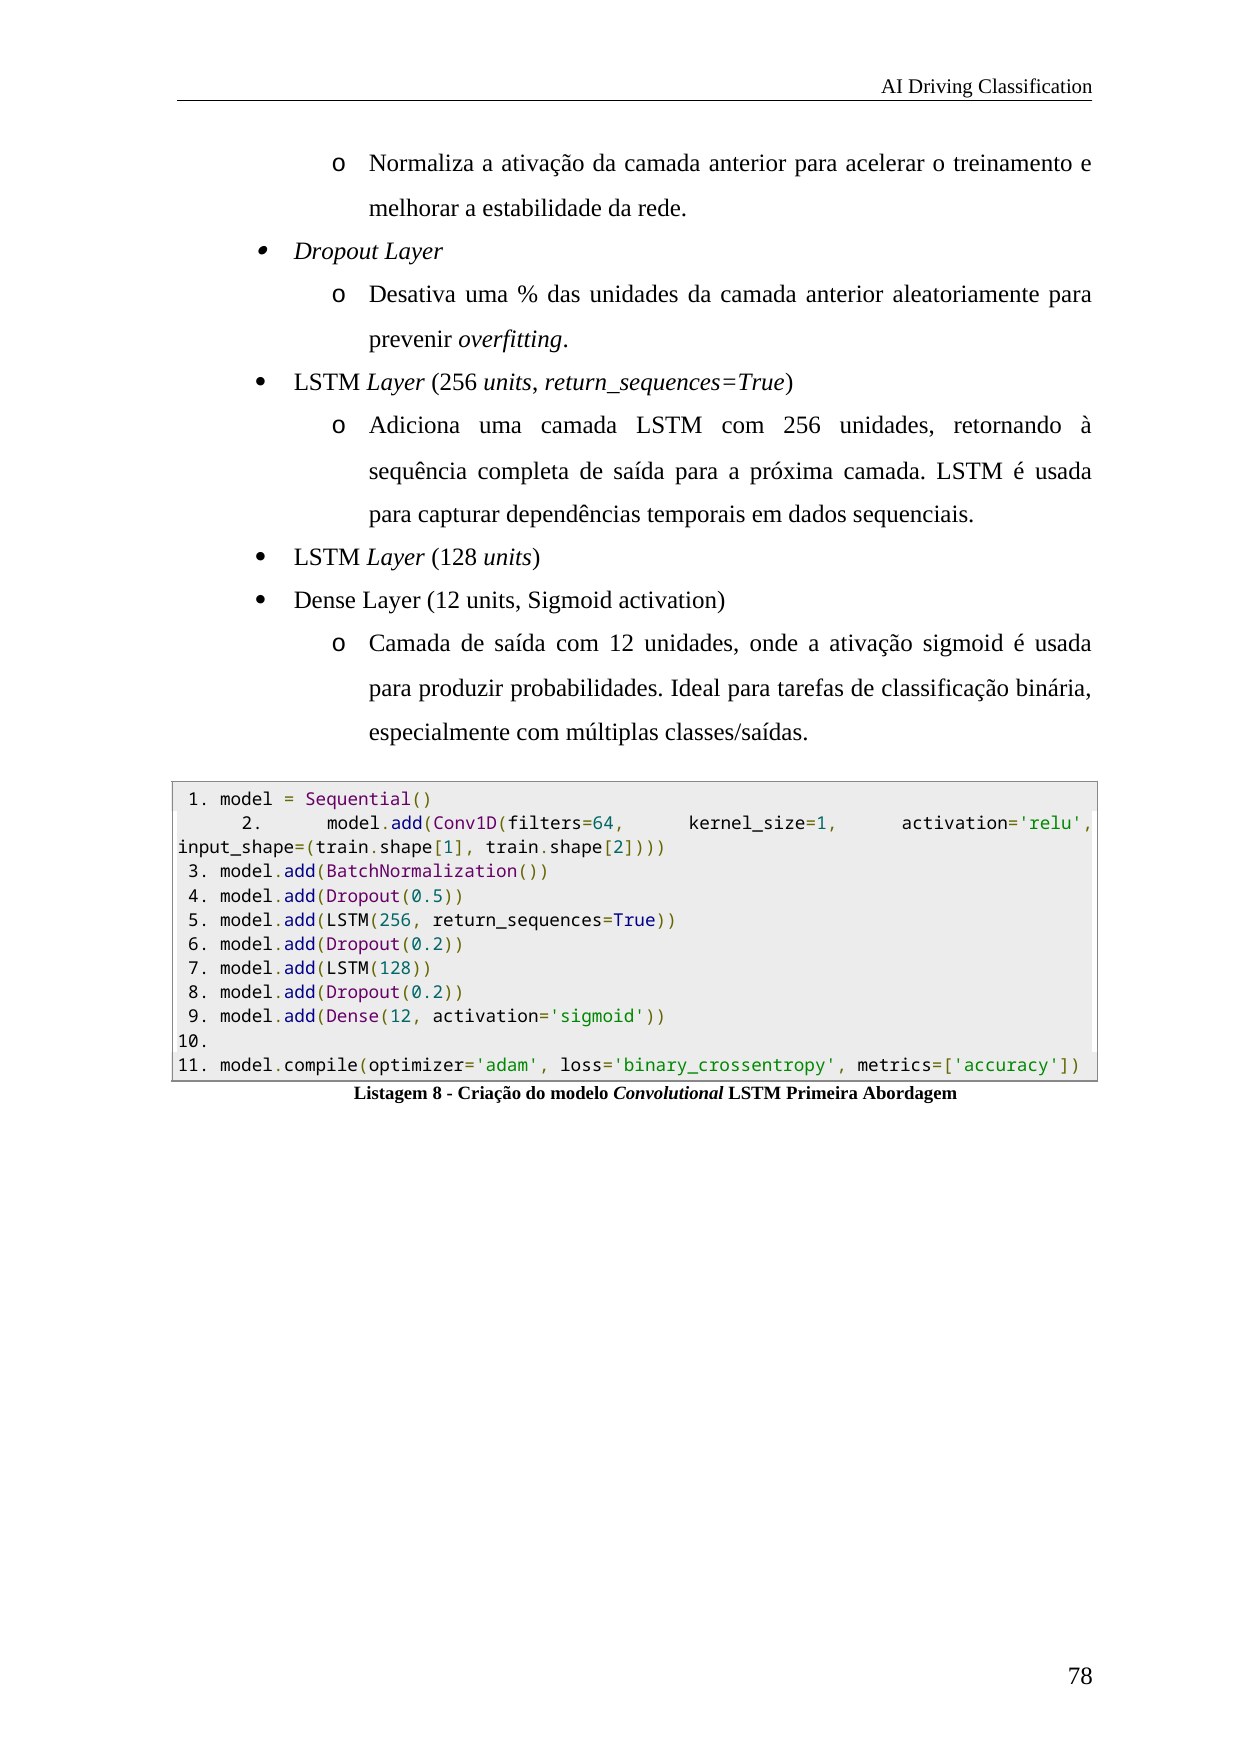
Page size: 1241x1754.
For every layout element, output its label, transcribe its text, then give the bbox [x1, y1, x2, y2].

text 6. model.add(Dropout(0.2)) [177, 931, 1092, 956]
text 1. model = Sequential() [173, 782, 1097, 811]
text 5. model.add(LSTM(256, return_sequences=True)) [177, 907, 1092, 931]
list Normaliza a ativação da camada anterior para acelerar o treinamento e melhorar a estabilidade da rede. [331, 148, 1092, 222]
text 10. [177, 1028, 1092, 1046]
text 9. model.add(Dense(12, activation='sigmoid')) [177, 1004, 1092, 1028]
text 2. model.add(Conv1D(filters=64, kernel_size=1, activation='relu', input_shape=(train.shape[1], train.shape[2]))) [177, 811, 1092, 859]
list Camada de saída com 12 unidades, onde a ativação sigmoid é usada para produzir probabilidades. Ideal para tarefas de classificação binária, especialmente com múltiplas classes/saídas. [331, 628, 1092, 745]
list Desativa uma % das unidades da camada anterior aleatoriamente para prevenir overfitting. [331, 279, 1092, 353]
text 11. model.compile(optimizer='adam', loss='binary_crossentropy', metrics=['accuracy']) [173, 1046, 1097, 1080]
text 8. model.add(Dropout(0.2)) [177, 980, 1092, 1004]
text Listagem 8 - Criação do modelo Convolutional LSTM Primeira Abordagem [177, 1082, 1092, 1104]
list LSTM Layer (256 units, return_sequences=True) [256, 367, 1092, 396]
list LSTM Layer (128 units) [256, 542, 1092, 571]
text 4. model.add(Dropout(0.5)) [177, 883, 1092, 907]
text 7. model.add(LSTM(128)) [177, 956, 1092, 980]
list Adiciona uma camada LSTM com 256 unidades, retornando à sequência completa de saída para a próxima camada. LSTM é usada para capturar dependências temporais em dados sequenciais. [331, 411, 1092, 528]
list Dense Layer (12 units, Sigmoid activation) [256, 585, 1092, 614]
text 3. model.add(BatchNormalization()) [177, 859, 1092, 883]
list Dropout Layer [256, 236, 1092, 265]
